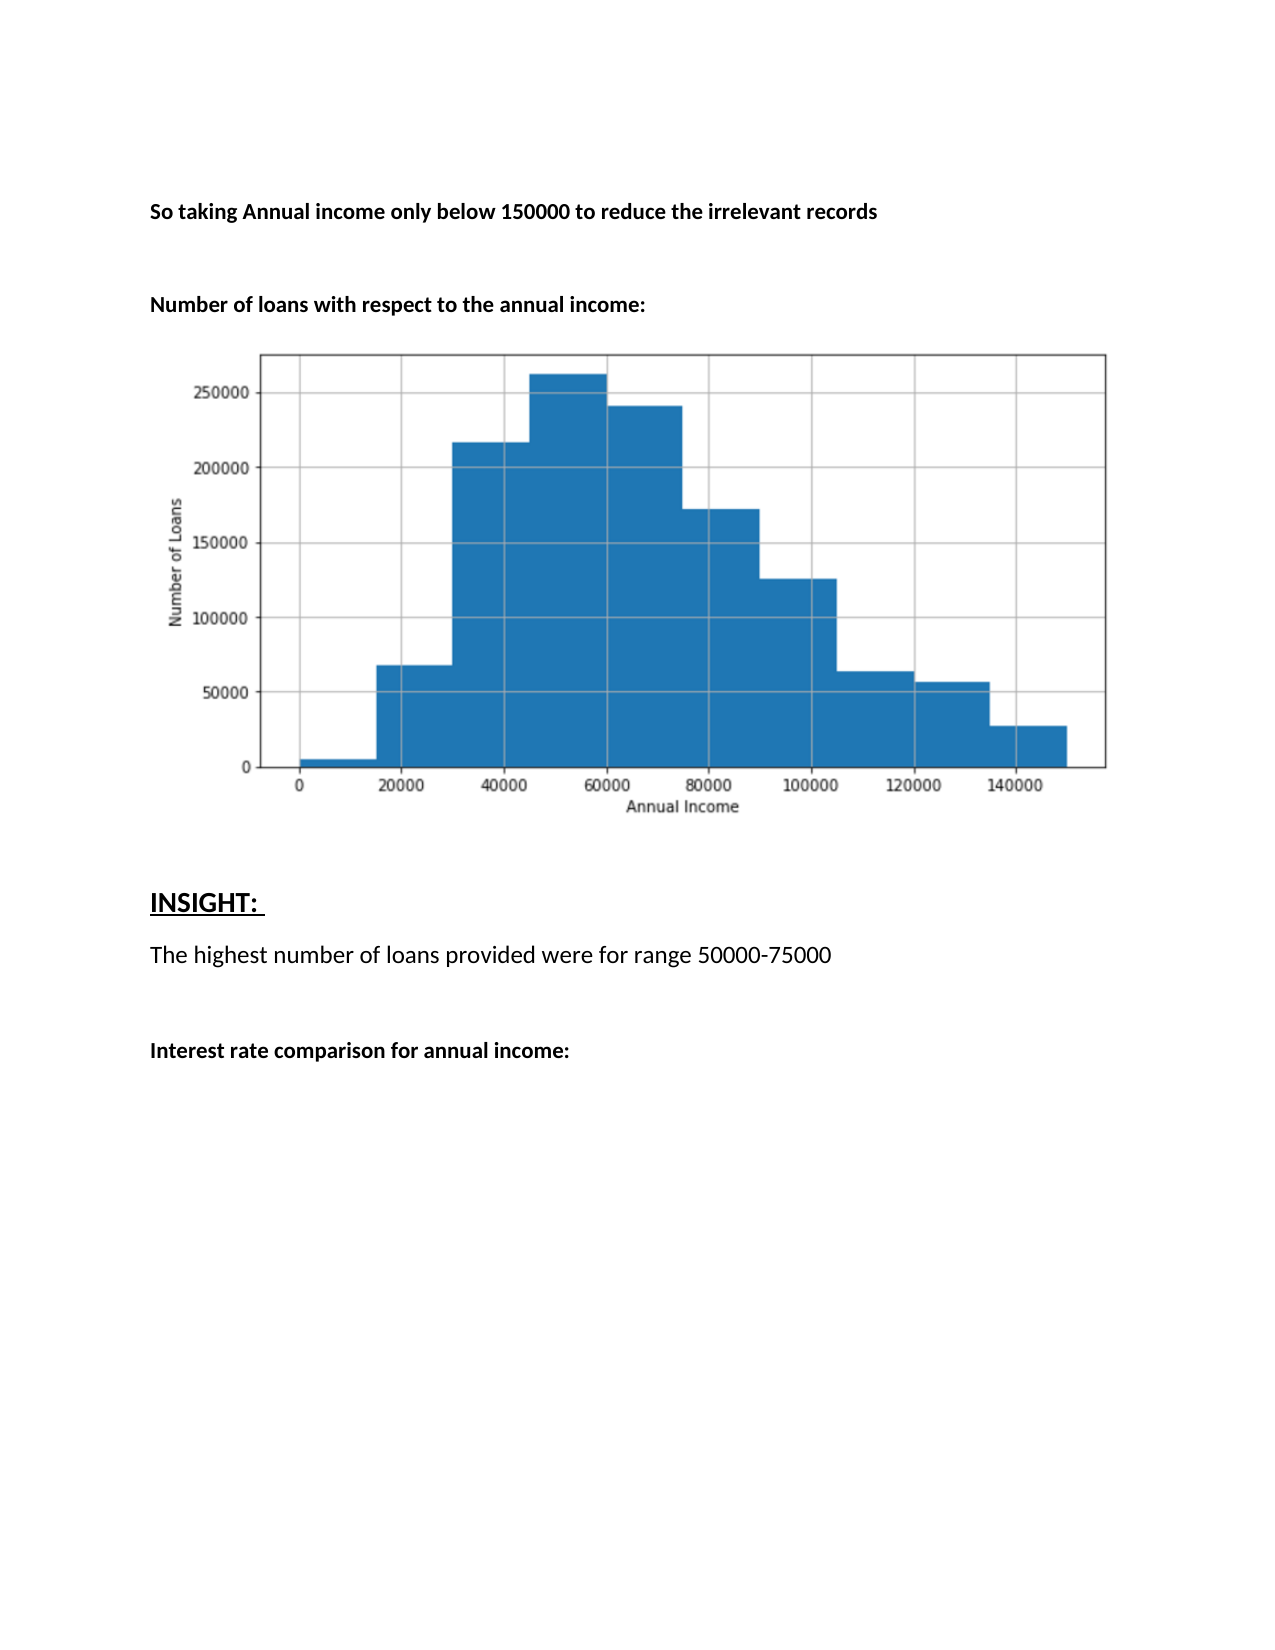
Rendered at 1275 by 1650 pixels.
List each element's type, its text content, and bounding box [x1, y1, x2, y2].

text The highest number of loans provided were for range 50000-75000 [150, 939, 1125, 970]
picture [150, 337, 1125, 819]
text So taking Annual income only below 150000 to reduce the irrelevant records [150, 197, 1125, 225]
text INSIGHT: [150, 884, 1125, 920]
text Number of loans with respect to the annual income: [150, 291, 1125, 319]
text Interest rate comparison for annual income: [150, 1036, 1125, 1064]
